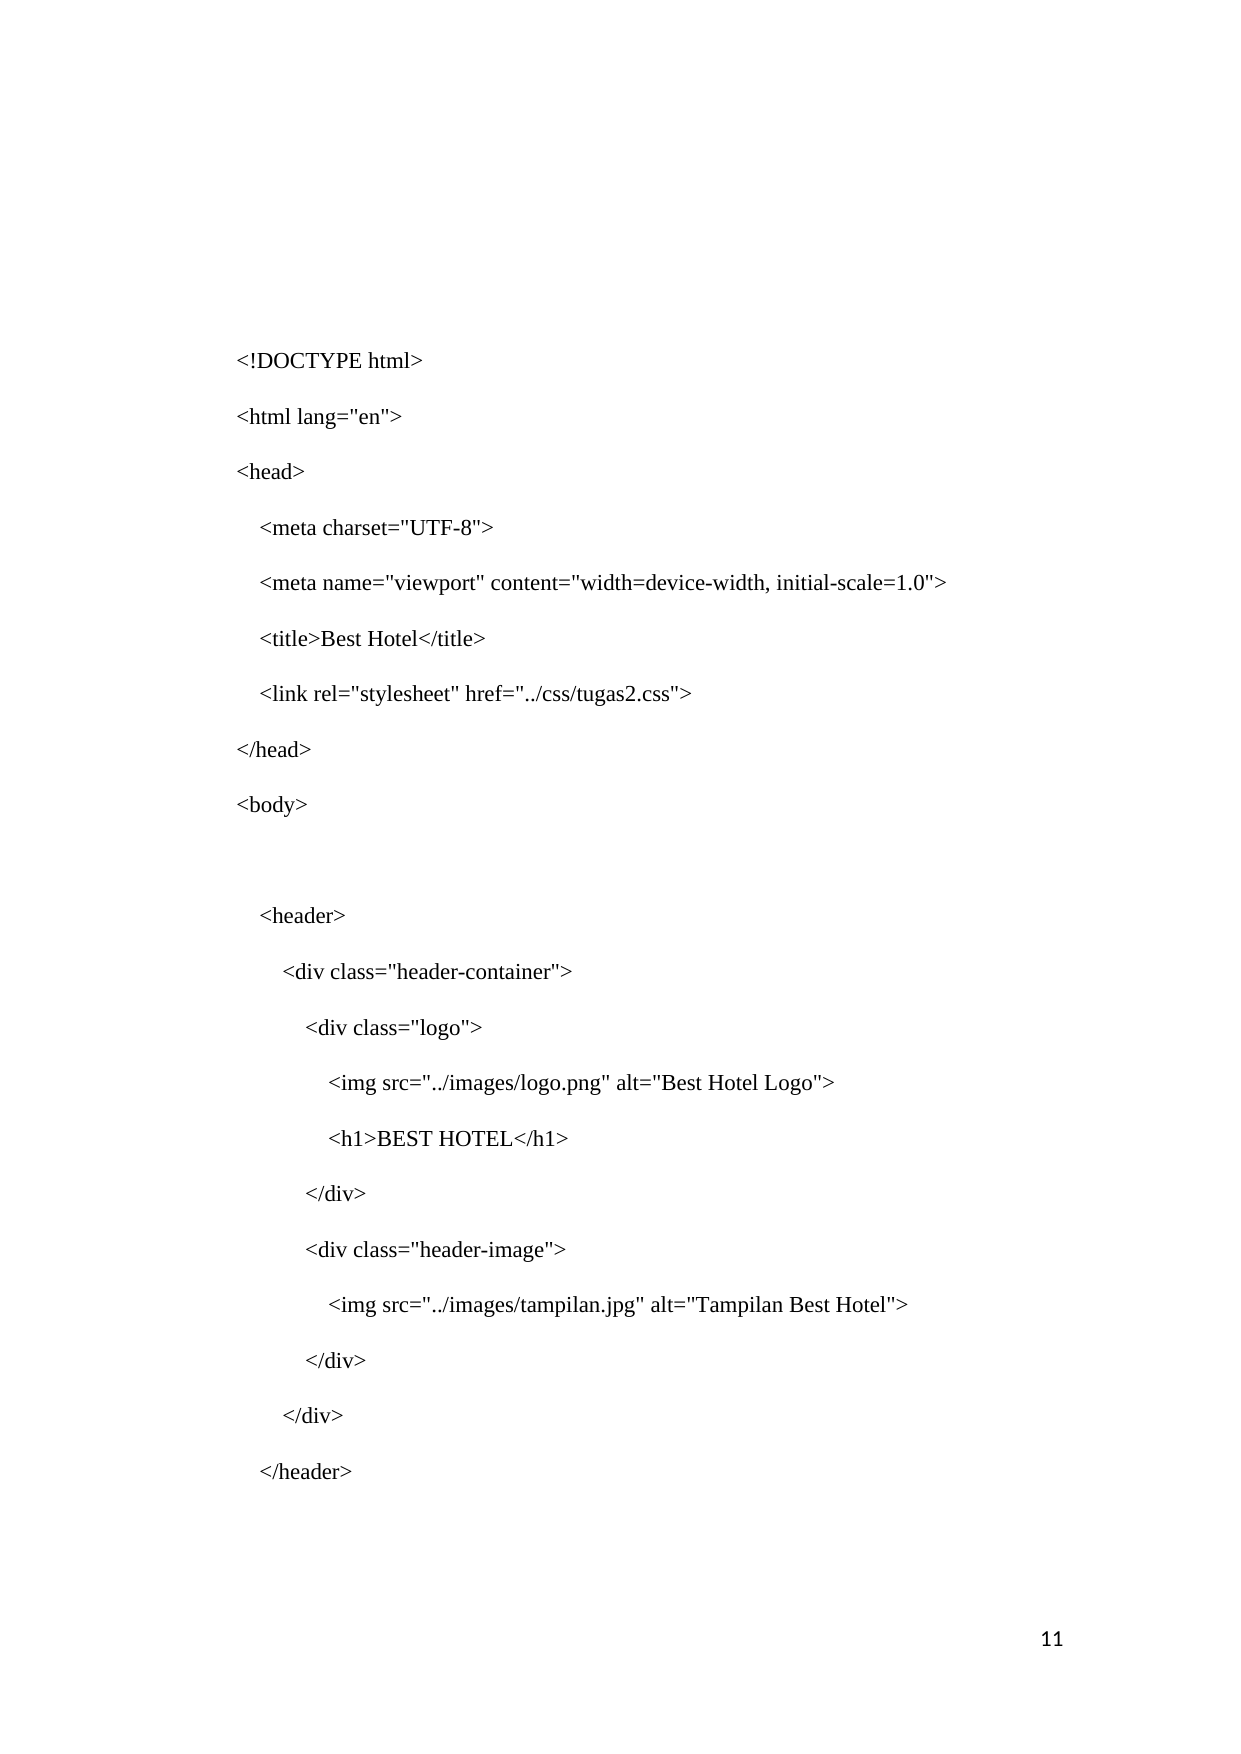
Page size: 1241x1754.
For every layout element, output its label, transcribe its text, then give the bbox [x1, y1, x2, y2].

text </div> [236, 1402, 1063, 1428]
text <title>Best Hotel</title> [236, 625, 1063, 651]
text <img src="../images/logo.png" alt="Best Hotel Logo"> [236, 1069, 1063, 1095]
text </div> [236, 1347, 1063, 1373]
text <head> [236, 458, 1063, 485]
text <meta name="viewport" content="width=device-width, initial-scale=1.0"> [236, 569, 1063, 596]
text </head> [236, 736, 1063, 762]
text <img src="../images/tampilan.jpg" alt="Tampilan Best Hotel"> [236, 1291, 1063, 1317]
text <meta charset="UTF-8"> [236, 514, 1063, 540]
text <h1>BEST HOTEL</h1> [236, 1124, 1063, 1151]
text <header> [236, 902, 1063, 929]
text <html lang="en"> [236, 403, 1063, 429]
text <div class="logo"> [236, 1013, 1063, 1040]
text <link rel="stylesheet" href="../css/tugas2.css"> [236, 680, 1063, 707]
text </header> [236, 1458, 1063, 1484]
text </div> [236, 1180, 1063, 1206]
text <div class="header-image"> [236, 1236, 1063, 1262]
text <body> [236, 791, 1063, 818]
text <div class="header-container"> [236, 958, 1063, 984]
text <!DOCTYPE html> [236, 347, 1063, 374]
